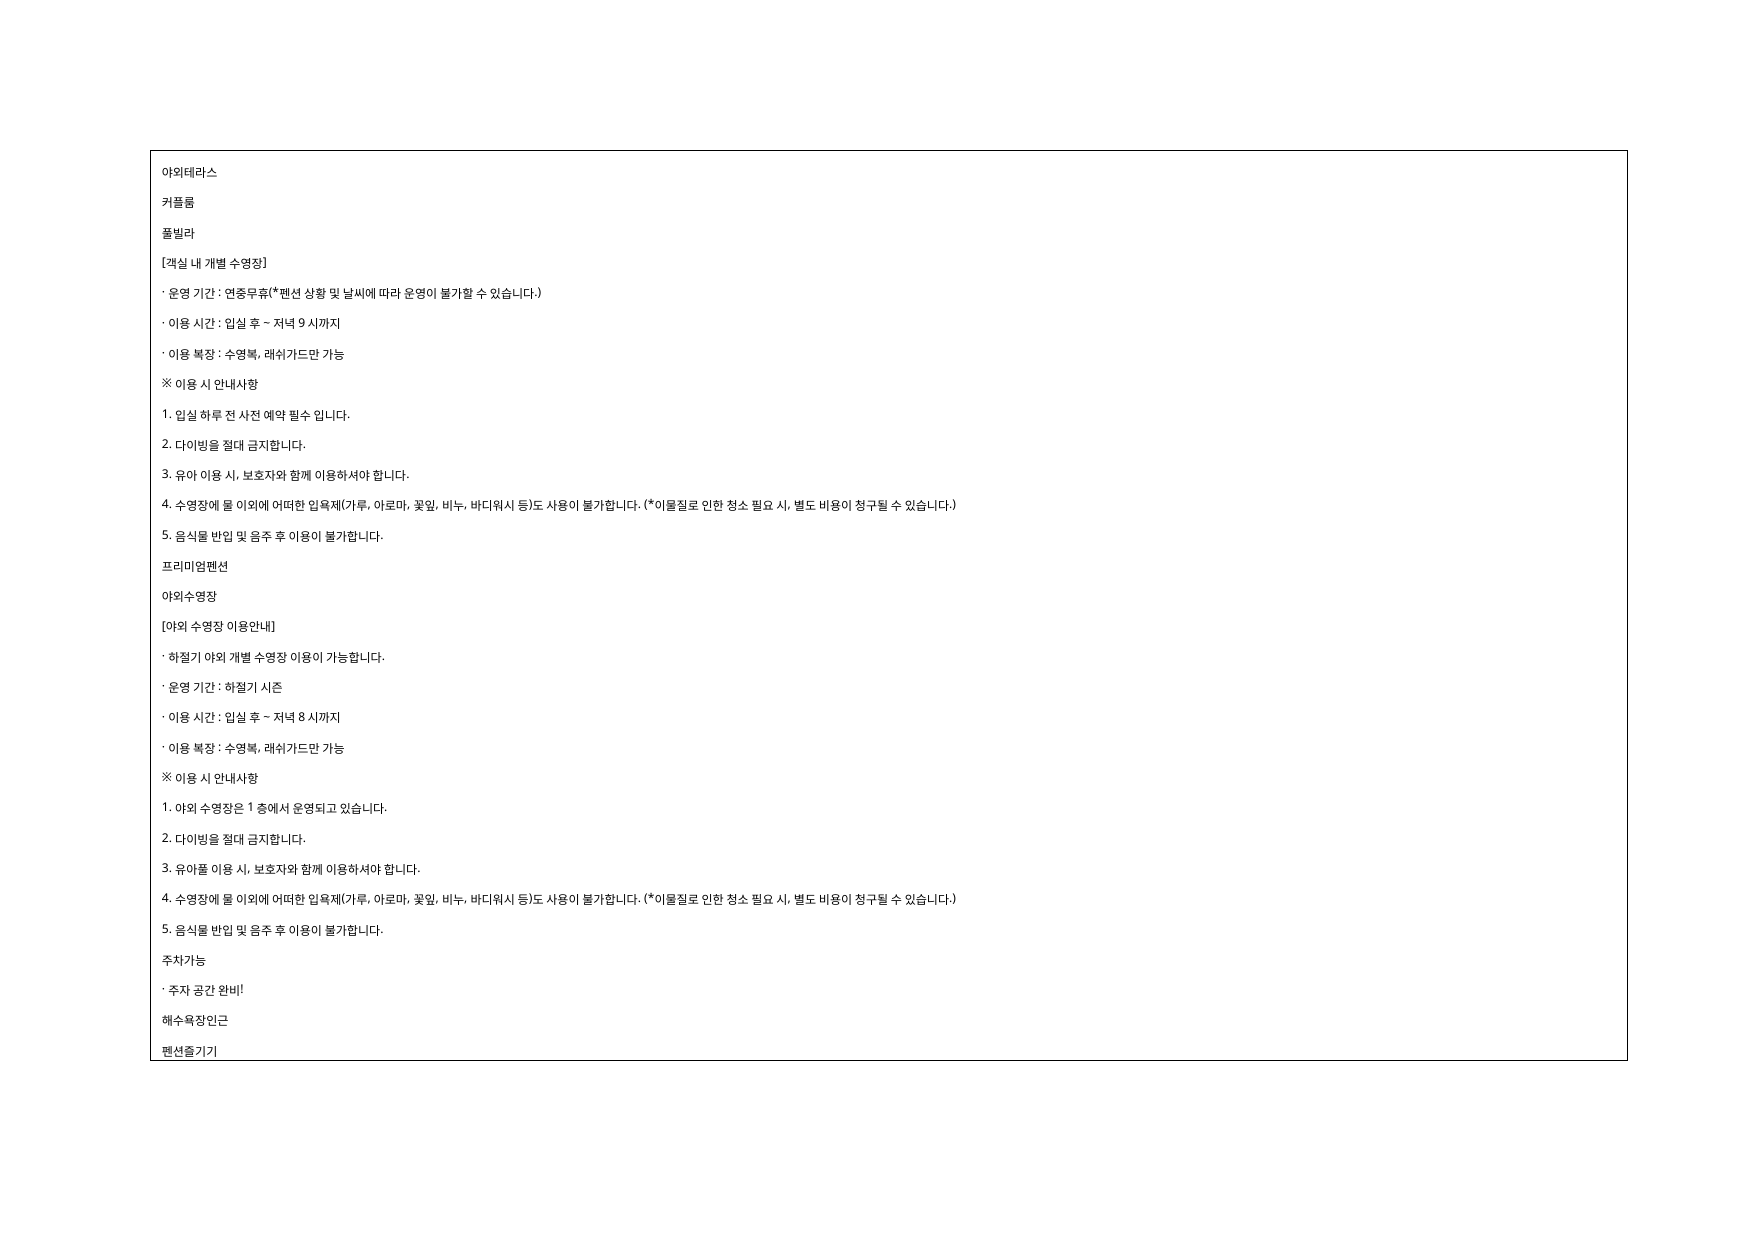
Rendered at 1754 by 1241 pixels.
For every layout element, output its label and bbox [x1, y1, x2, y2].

table_cell [151, 151, 1627, 1059]
